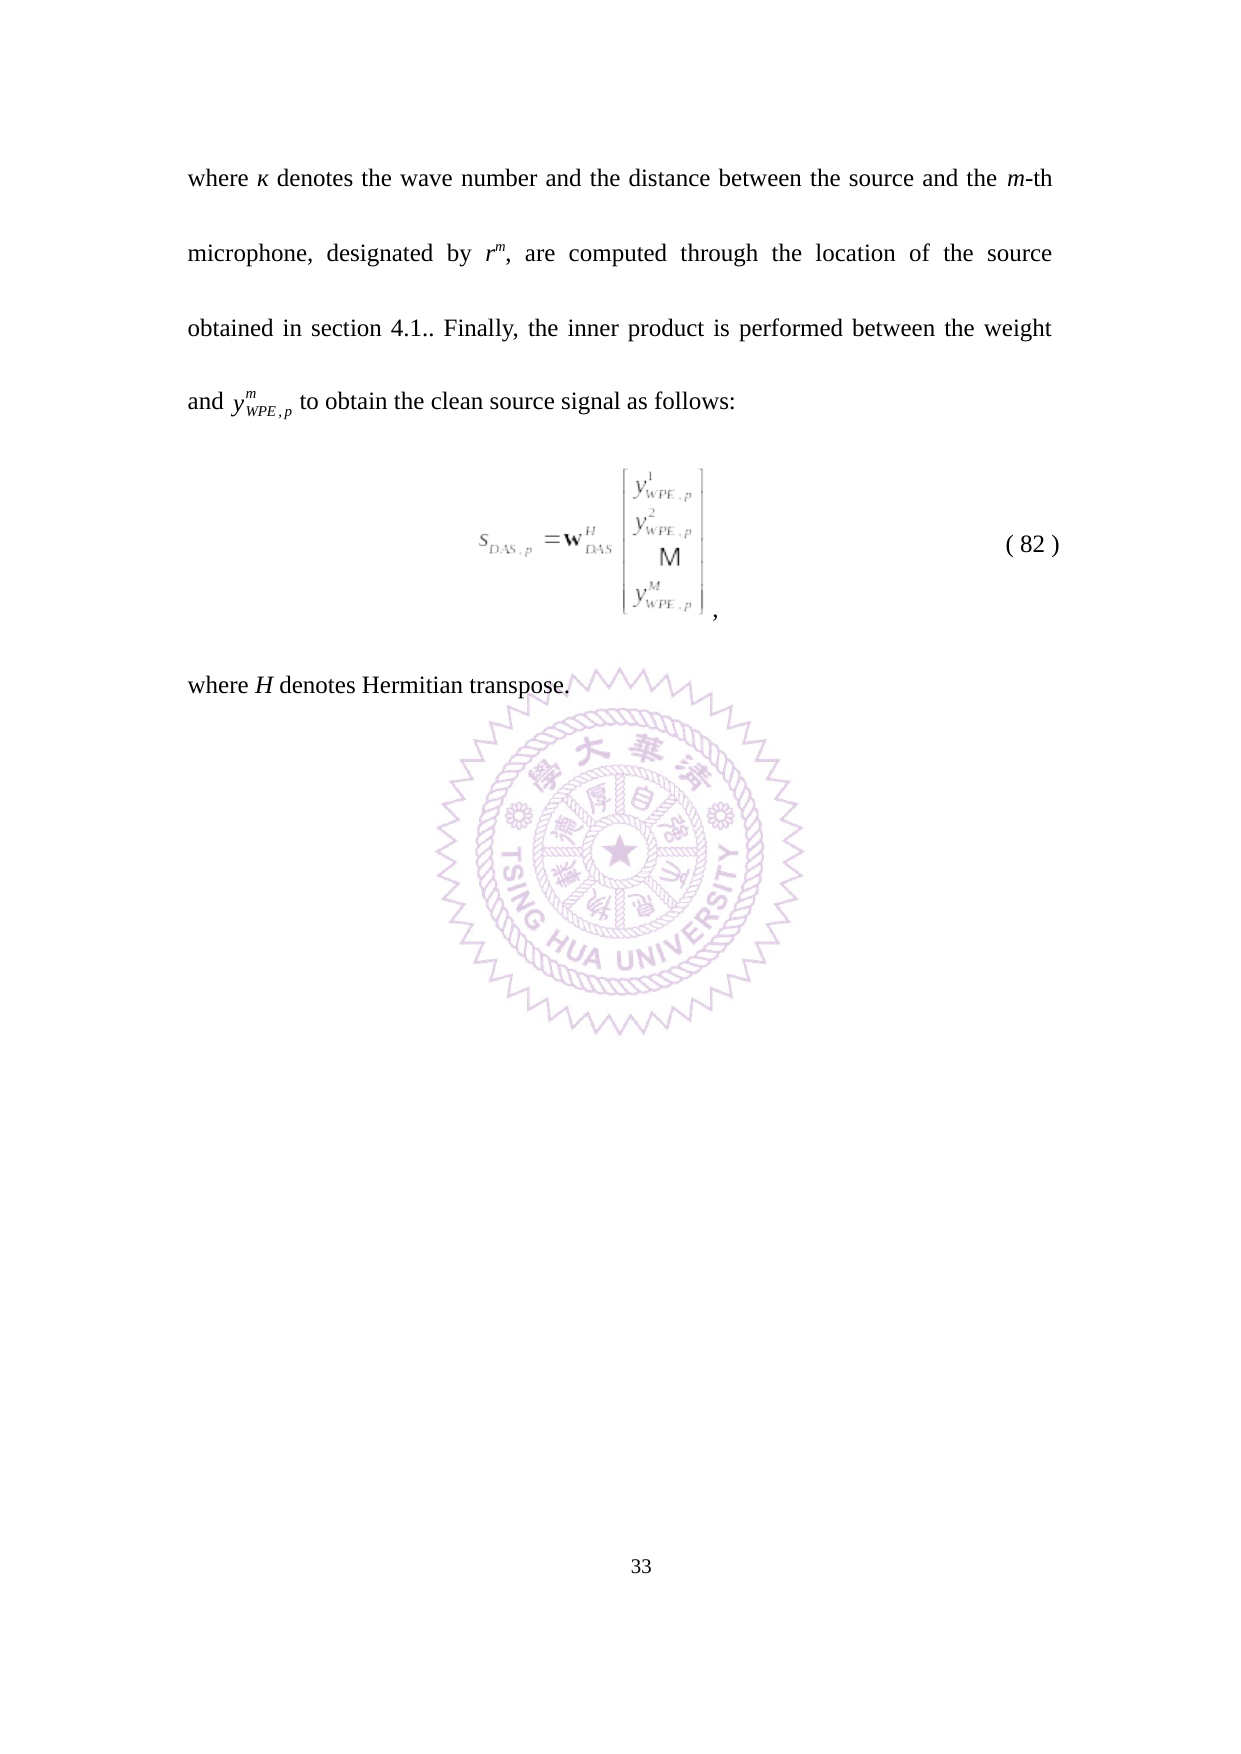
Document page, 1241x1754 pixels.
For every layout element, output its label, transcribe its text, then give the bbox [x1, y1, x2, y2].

table_header , [199, 450, 994, 666]
table_header ( 82 ) [994, 450, 1087, 666]
text where H denotes Hermitian transpose. [187, 666, 1053, 703]
text where к denotes the wave number and the distance between the source and the m-th microphone, designated by rm, are computed through the location of the source obtained in section 4.1.. Finally, the inner product is performed between the weight and to obtain the clean source signal as follows: [187, 158, 1053, 421]
picture [423, 703, 817, 1046]
